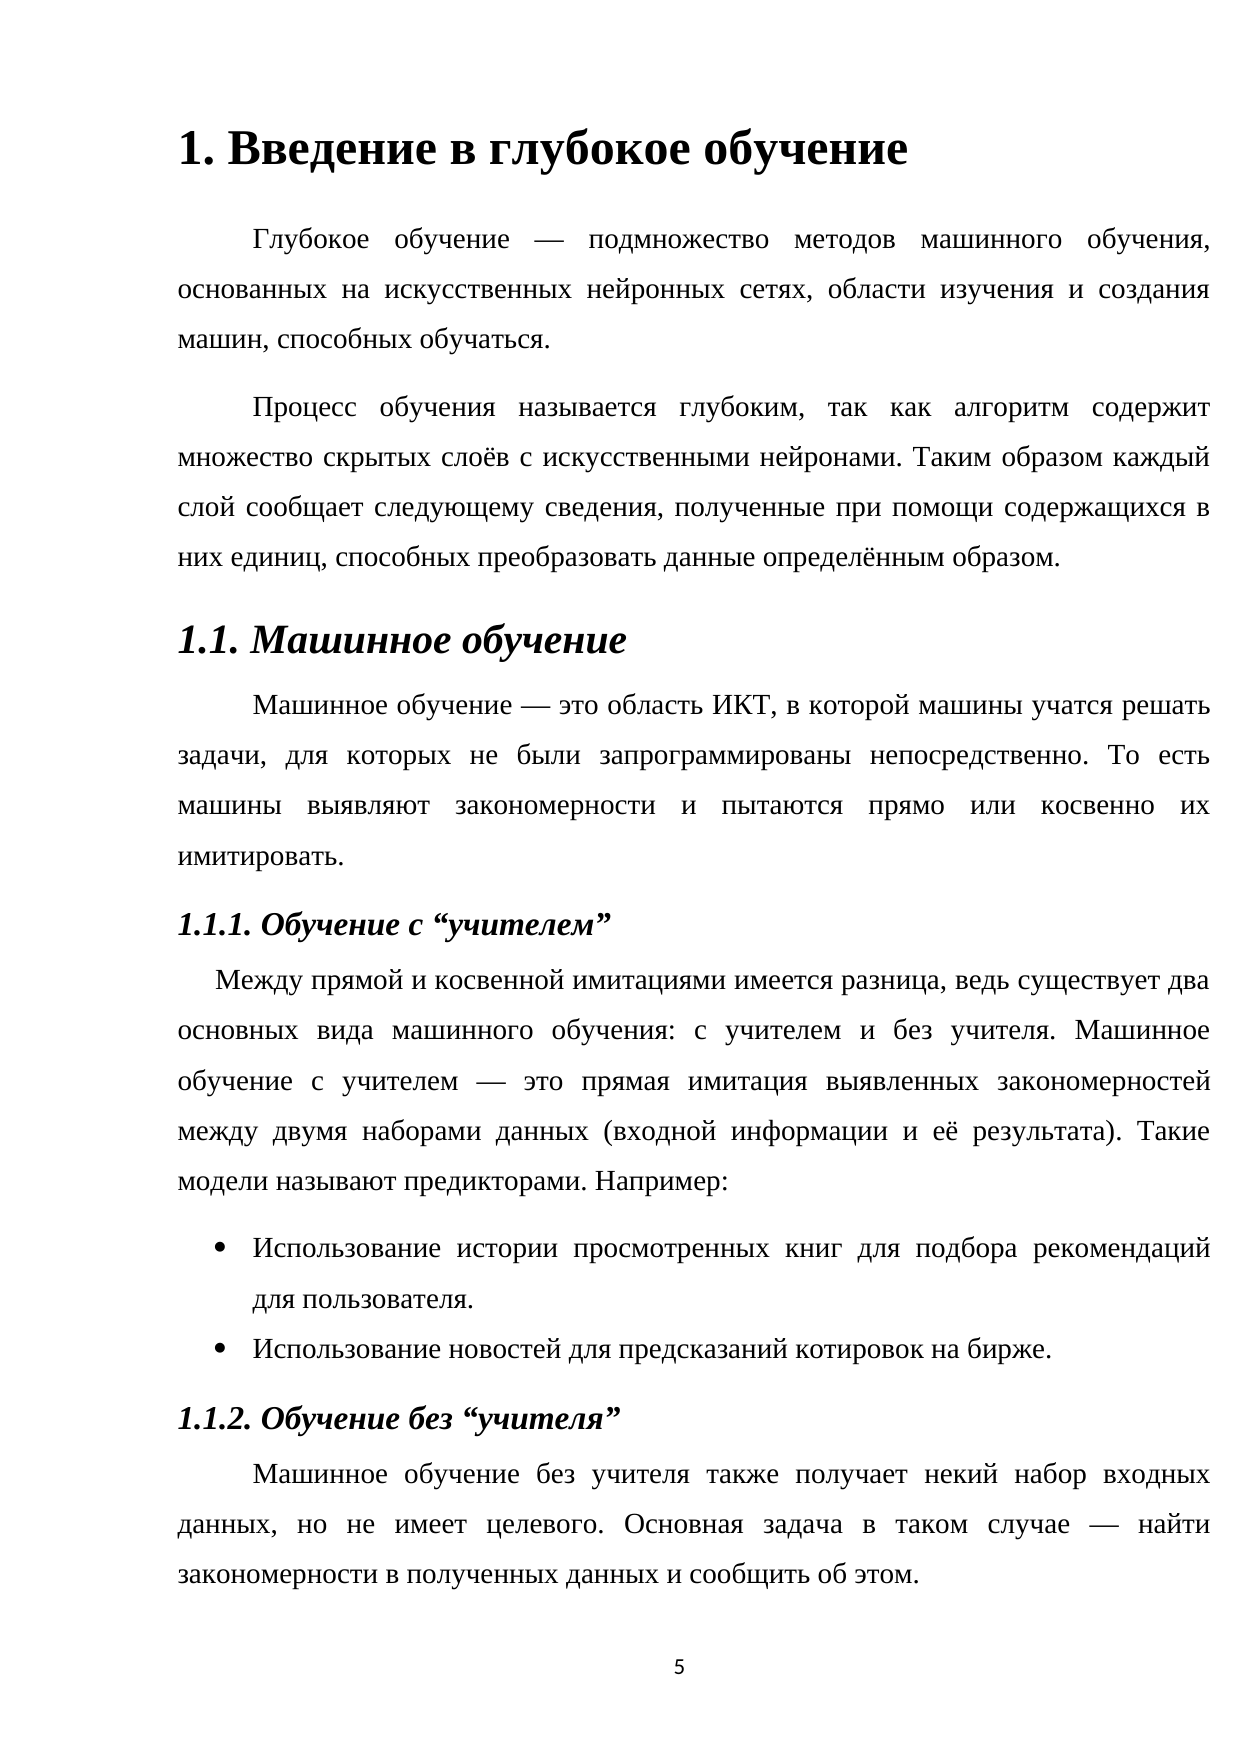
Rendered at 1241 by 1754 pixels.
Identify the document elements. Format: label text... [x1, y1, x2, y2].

list Использование истории просмотренных книг для подбора рекомендаций для пользователя. [215, 1230, 1211, 1314]
text 1. Введение в глубокое обучение [177, 118, 1211, 176]
text Между прямой и косвенной имитациями имеется разница, ведь существует два основных вида машинного обучения: с учителем и без учителя. Машинное обучение с учителем — это прямая имитация выявленных закономерностей между двумя наборами данных (входной информации и её результата). Такие модели называют предикторами. Например: [177, 962, 1211, 1197]
subtitle 1.1.1. Обучение с “учителем” [177, 905, 1211, 943]
text Процесс обучения называется глубоким, так как алгоритм содержит множество скрытых слоёв с искусственными нейронами. Таким образом каждый слой сообщает следующему сведения, полученные при помощи содержащихся в них единиц, способных преобразовать данные определённым образом. [177, 389, 1211, 573]
text Глубокое обучение — подмножество методов машинного обучения, основанных на искусственных нейронных сетях, области изучения и создания машин, способных обучаться. [177, 221, 1211, 355]
subtitle 1.1.2. Обучение без “учителя” [177, 1398, 1211, 1437]
subtitle 1.1. Машинное обучение [177, 615, 1211, 663]
text Машинное обучение — это область ИКТ, в которой машины учатся решать задачи, для которых не были запрограммированы непосредственно. То есть машины выявляют закономерности и пытаются прямо или косвенно их имитировать. [177, 687, 1211, 871]
list Использование новостей для предсказаний котировок на бирже. [215, 1331, 1211, 1365]
text Машинное обучение без учителя также получает некий набор входных данных, но не имеет целевого. Основная задача в таком случае — найти закономерности в полученных данных и сообщить об этом. [177, 1456, 1211, 1590]
